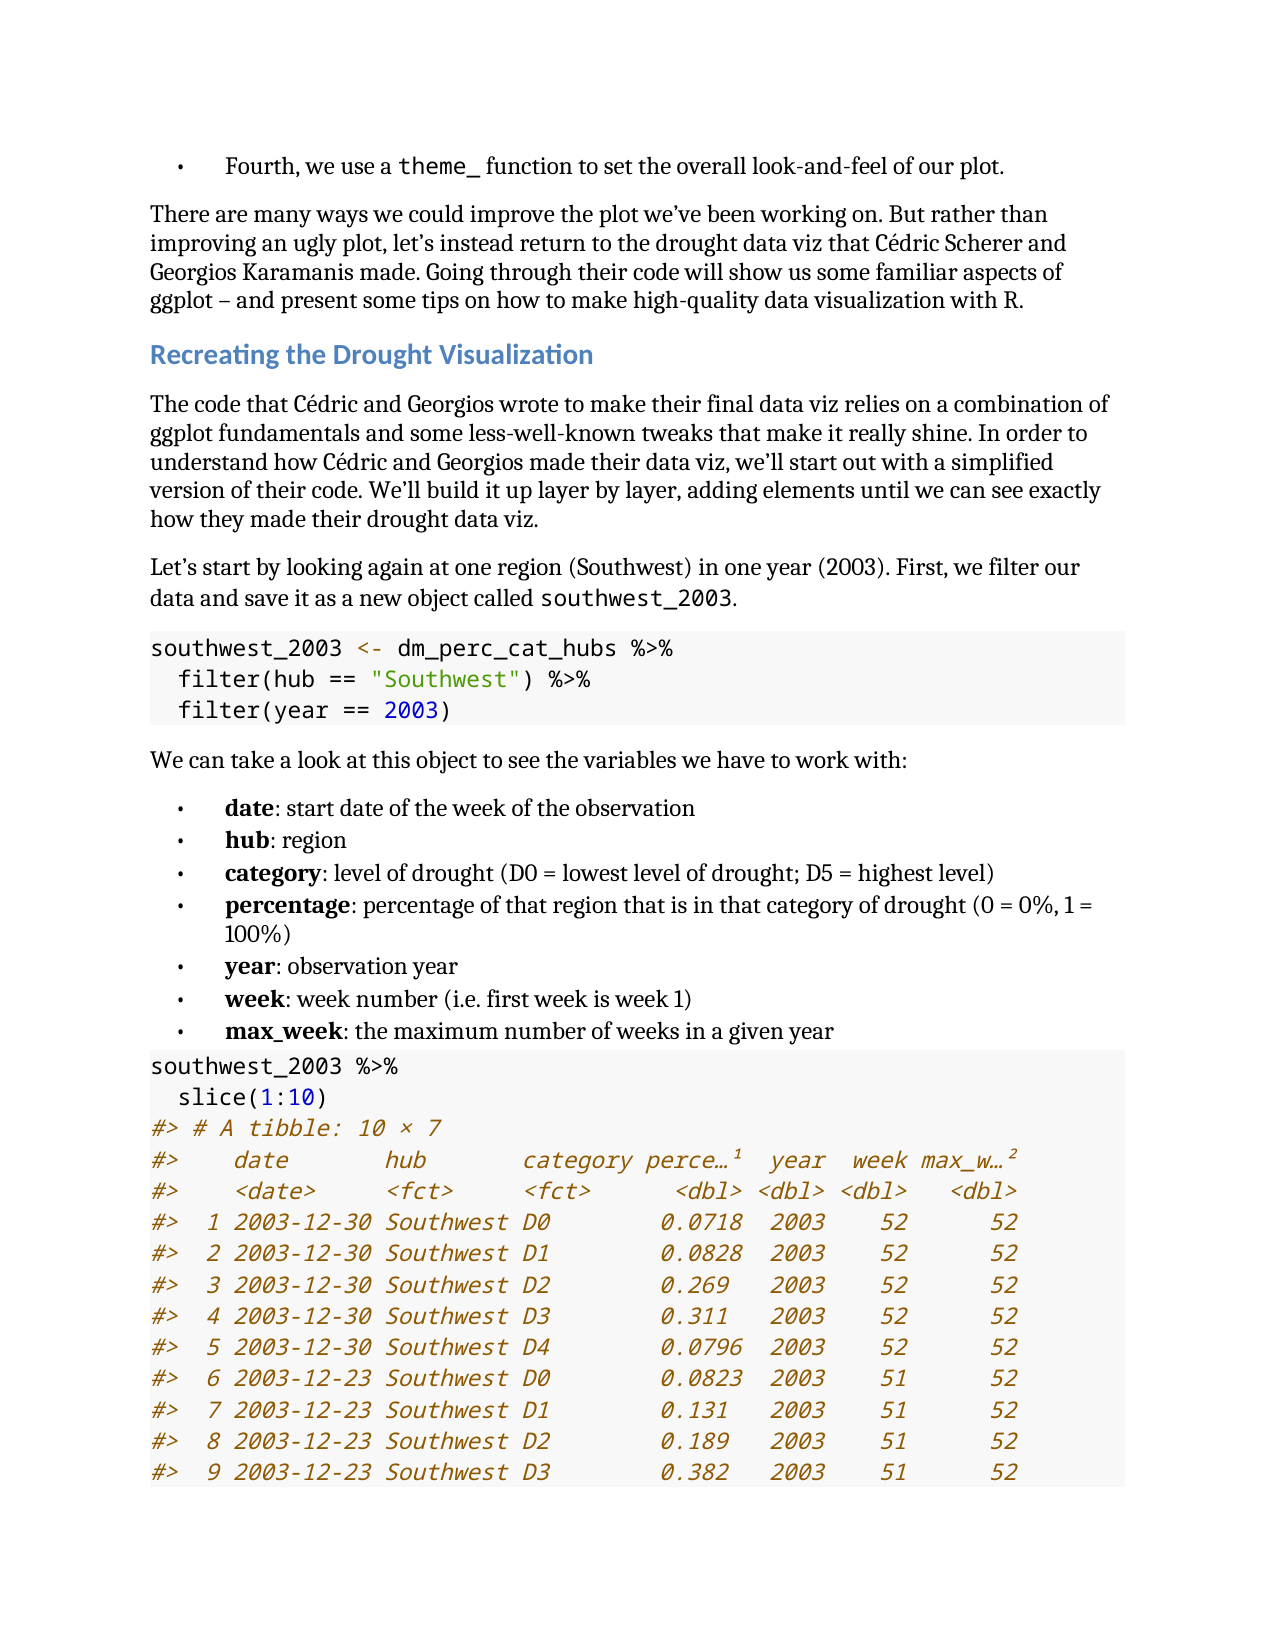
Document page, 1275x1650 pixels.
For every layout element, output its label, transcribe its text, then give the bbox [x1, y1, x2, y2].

list year: observation year [175, 952, 1125, 981]
list max_week: the maximum number of weeks in a given year [175, 1017, 1125, 1046]
list date: start date of the week of the observation [175, 793, 1125, 822]
list Fourth, we use a theme_ function to set the overall look-and-feel of our plot. [175, 150, 1125, 181]
list percentage: percentage of that region that is in that category of drought (0 = 0%, 1 = 100%) [175, 891, 1125, 948]
text There are many ways we could improve the plot we’ve been working on. But rather than improving an ugly plot, let’s instead return to the drought data viz that Cédric Scherer and Georgios Karamanis made. Going through their code will show us some familiar aspects of ggplot – and present some tips on how to make high-quality data visualization with R. [150, 200, 1125, 315]
text We can take a look at this object to see the variables we have to work with: [150, 746, 1125, 775]
text southwest_2003 <- dm_perc_cat_hubs %>% filter(hub == "Southwest") %>% filter(year == 2003) [452, 631, 1125, 725]
list hub: region [175, 826, 1125, 855]
list week: week number (i.e. first week is week 1) [175, 985, 1125, 1013]
list category: level of drought (D0 = lowest level of drought; D5 = highest level) [175, 858, 1125, 887]
text The code that Cédric and Georgios wrote to make their final data viz relies on a combination of ggplot fundamentals and some less-well-known tweaks that make it really shine. In order to understand how Cédric and Georgios made their data viz, we’ll start out with a simplified version of their code. We’ll build it up layer by layer, adding elements until we can see exactly how they made their drought data viz. [150, 390, 1125, 534]
subtitle Recreating the Drought Visualization [150, 336, 1125, 371]
text Let’s start by looking again at one region (Southwest) in one year (2003). First, we filter our data and save it as a new object called southwest_2003. [150, 553, 1125, 613]
